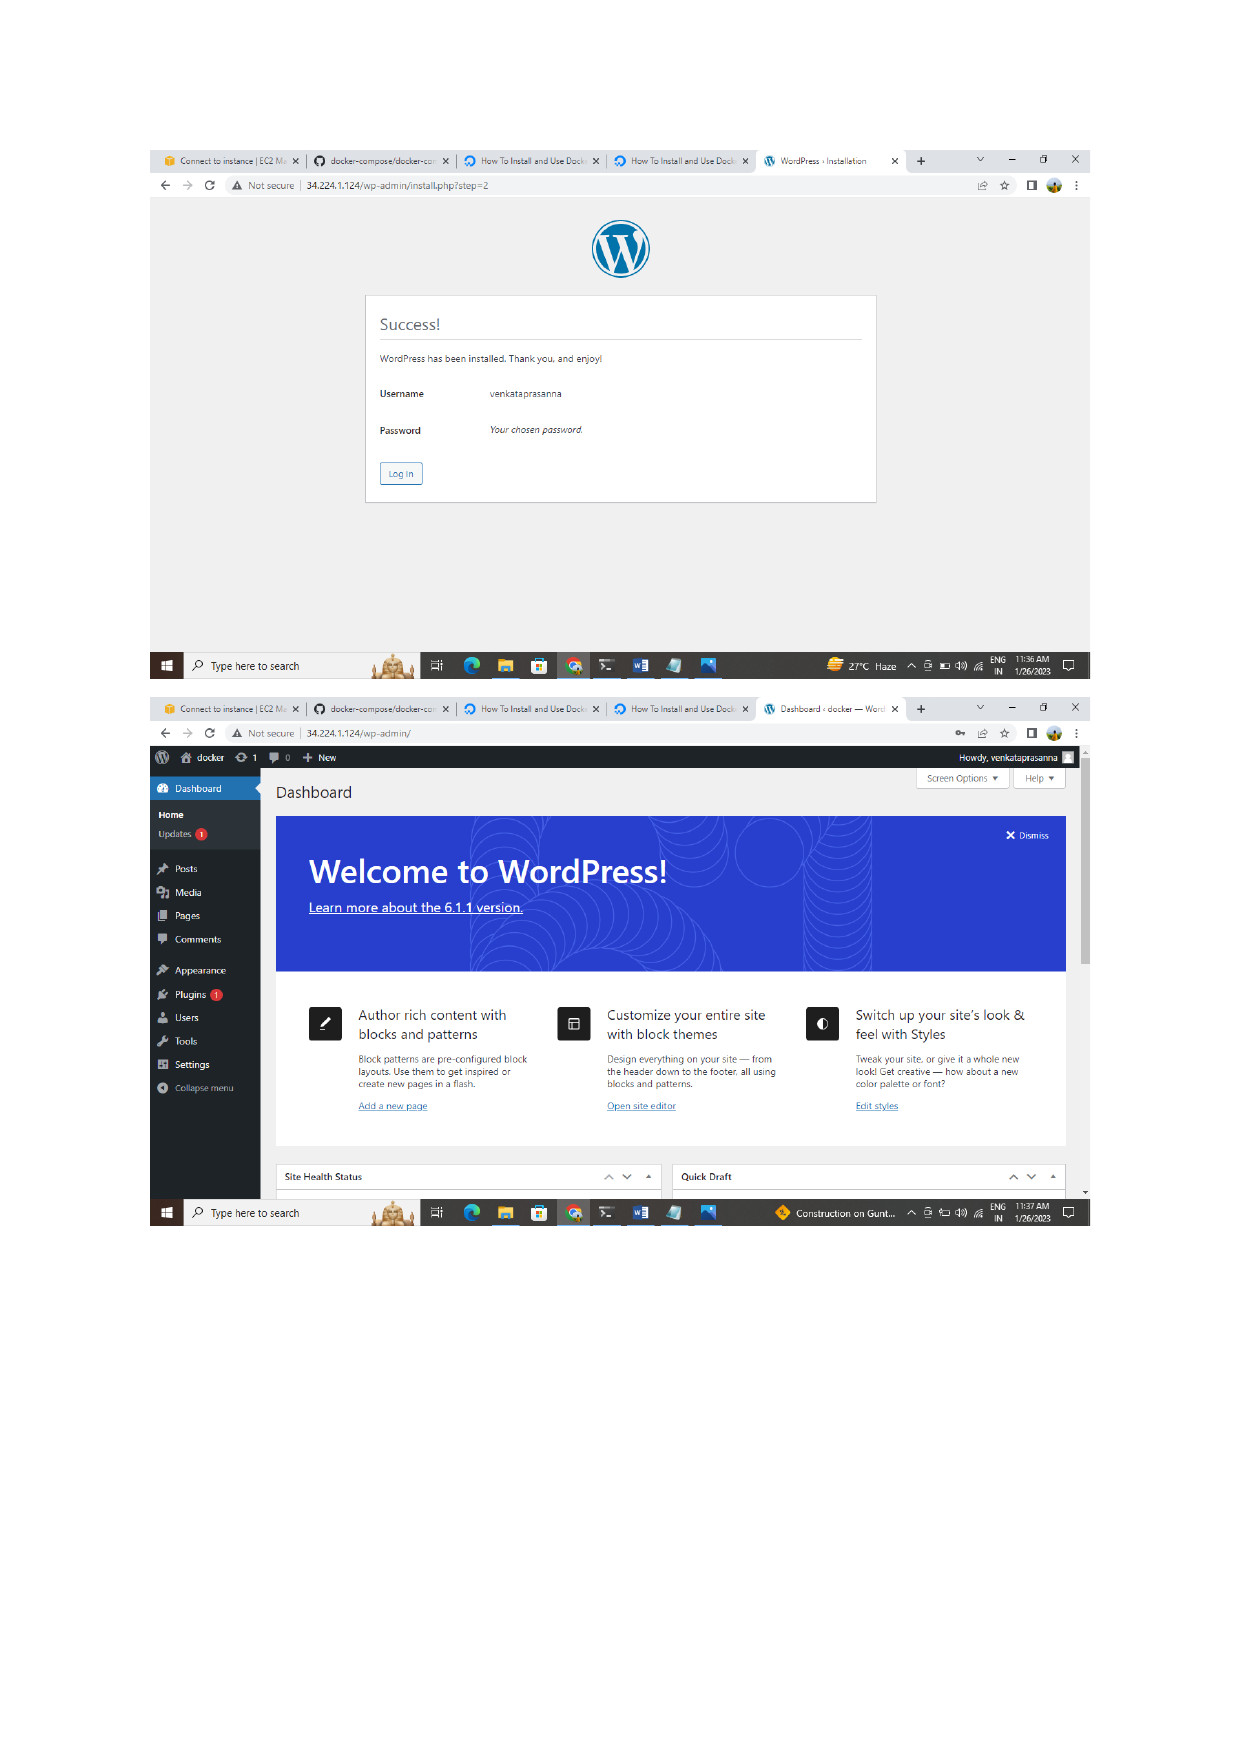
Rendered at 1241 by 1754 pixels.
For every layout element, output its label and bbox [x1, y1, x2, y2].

picture [150, 150, 1091, 679]
picture [150, 697, 1091, 1226]
